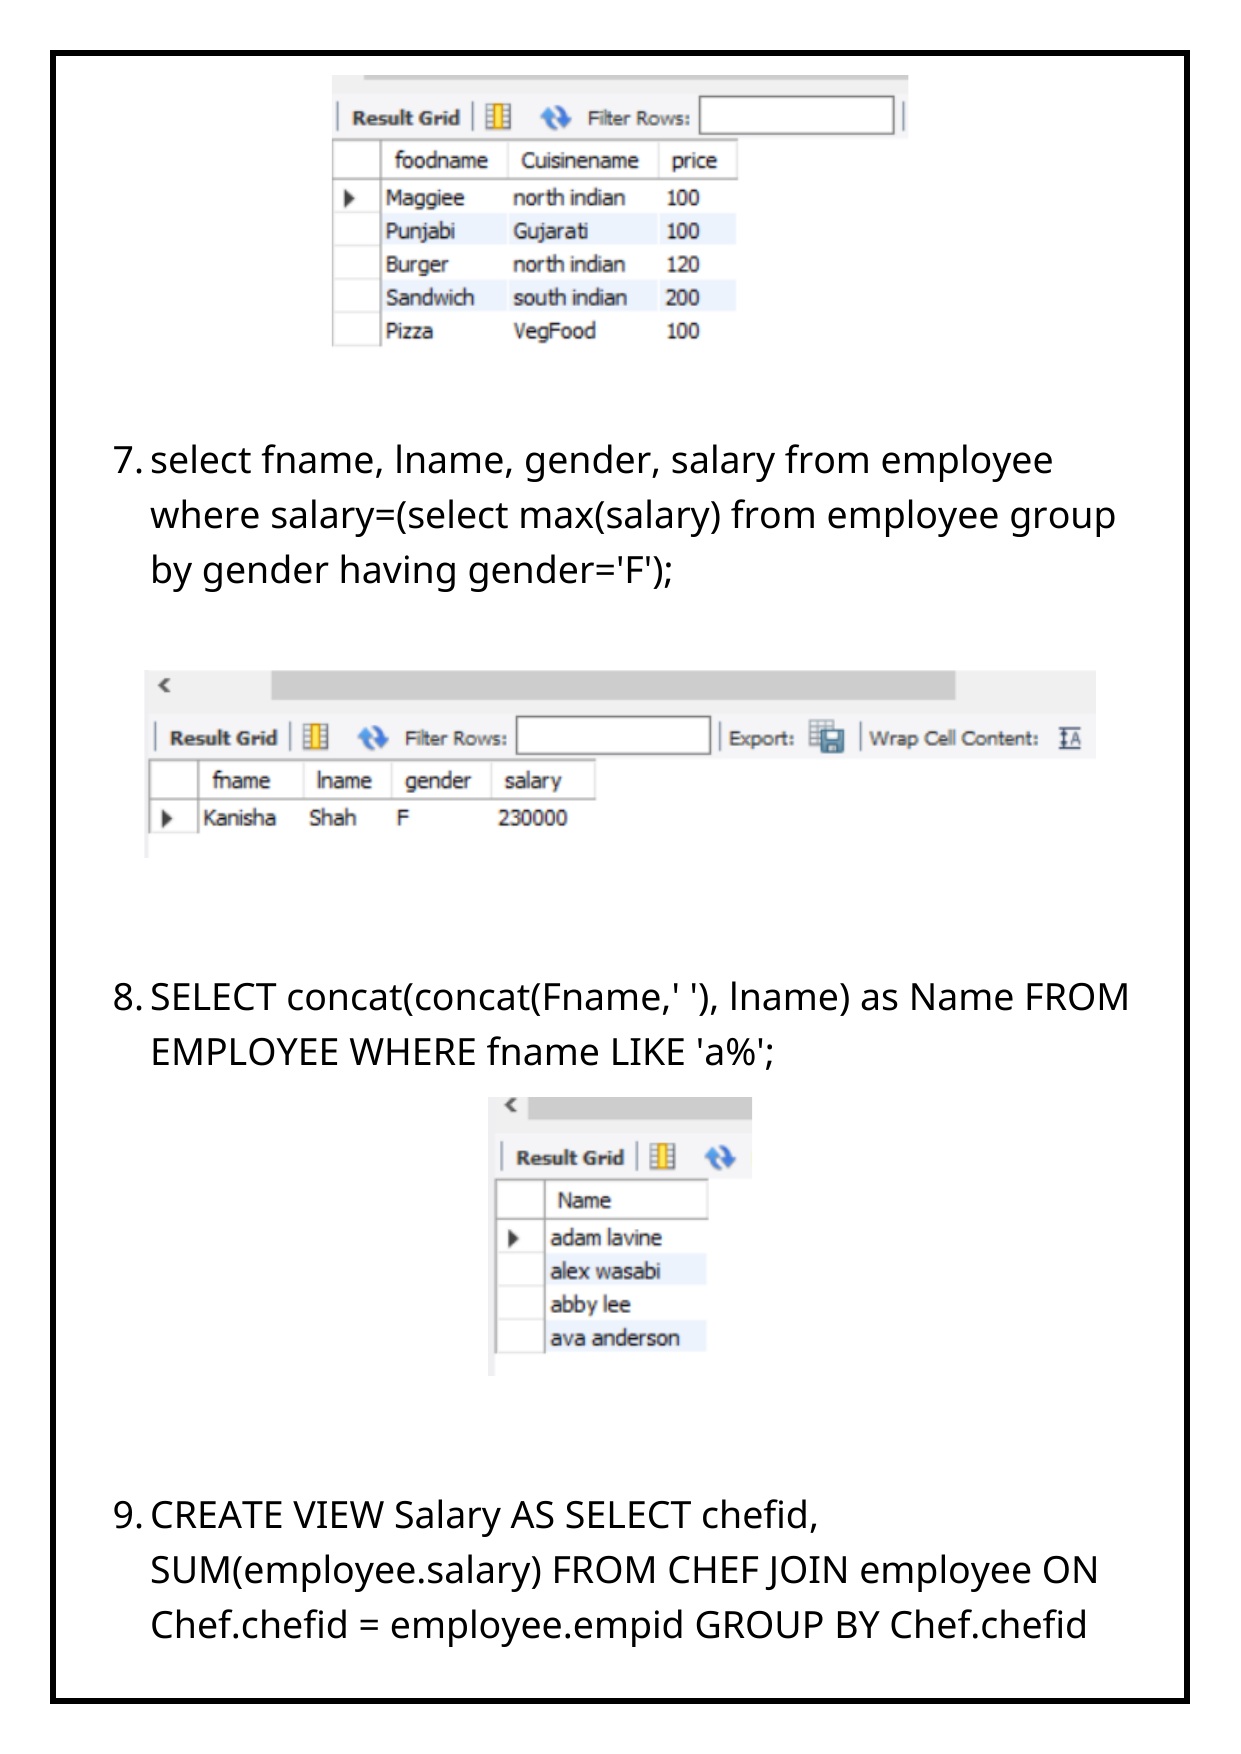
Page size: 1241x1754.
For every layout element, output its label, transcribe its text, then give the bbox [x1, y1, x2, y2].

list SELECT concat(concat(Fname,' '), lname) as Name FROM EMPLOYEE WHERE fname LIKE 'a%'; [112, 970, 1165, 1076]
picture [331, 75, 909, 414]
list select fname, lname, gender, salary from employee where salary=(select max(salary) from employee group by gender having gender='F'); [112, 433, 1165, 594]
picture [144, 670, 1096, 858]
list CREATE VIEW Salary AS SELECT chefid, SUM(employee.salary) FROM CHEF JOIN employee ON Chef.chefid = employee.empid GROUP BY Chef.chefid [112, 1488, 1165, 1649]
picture [488, 1097, 753, 1376]
